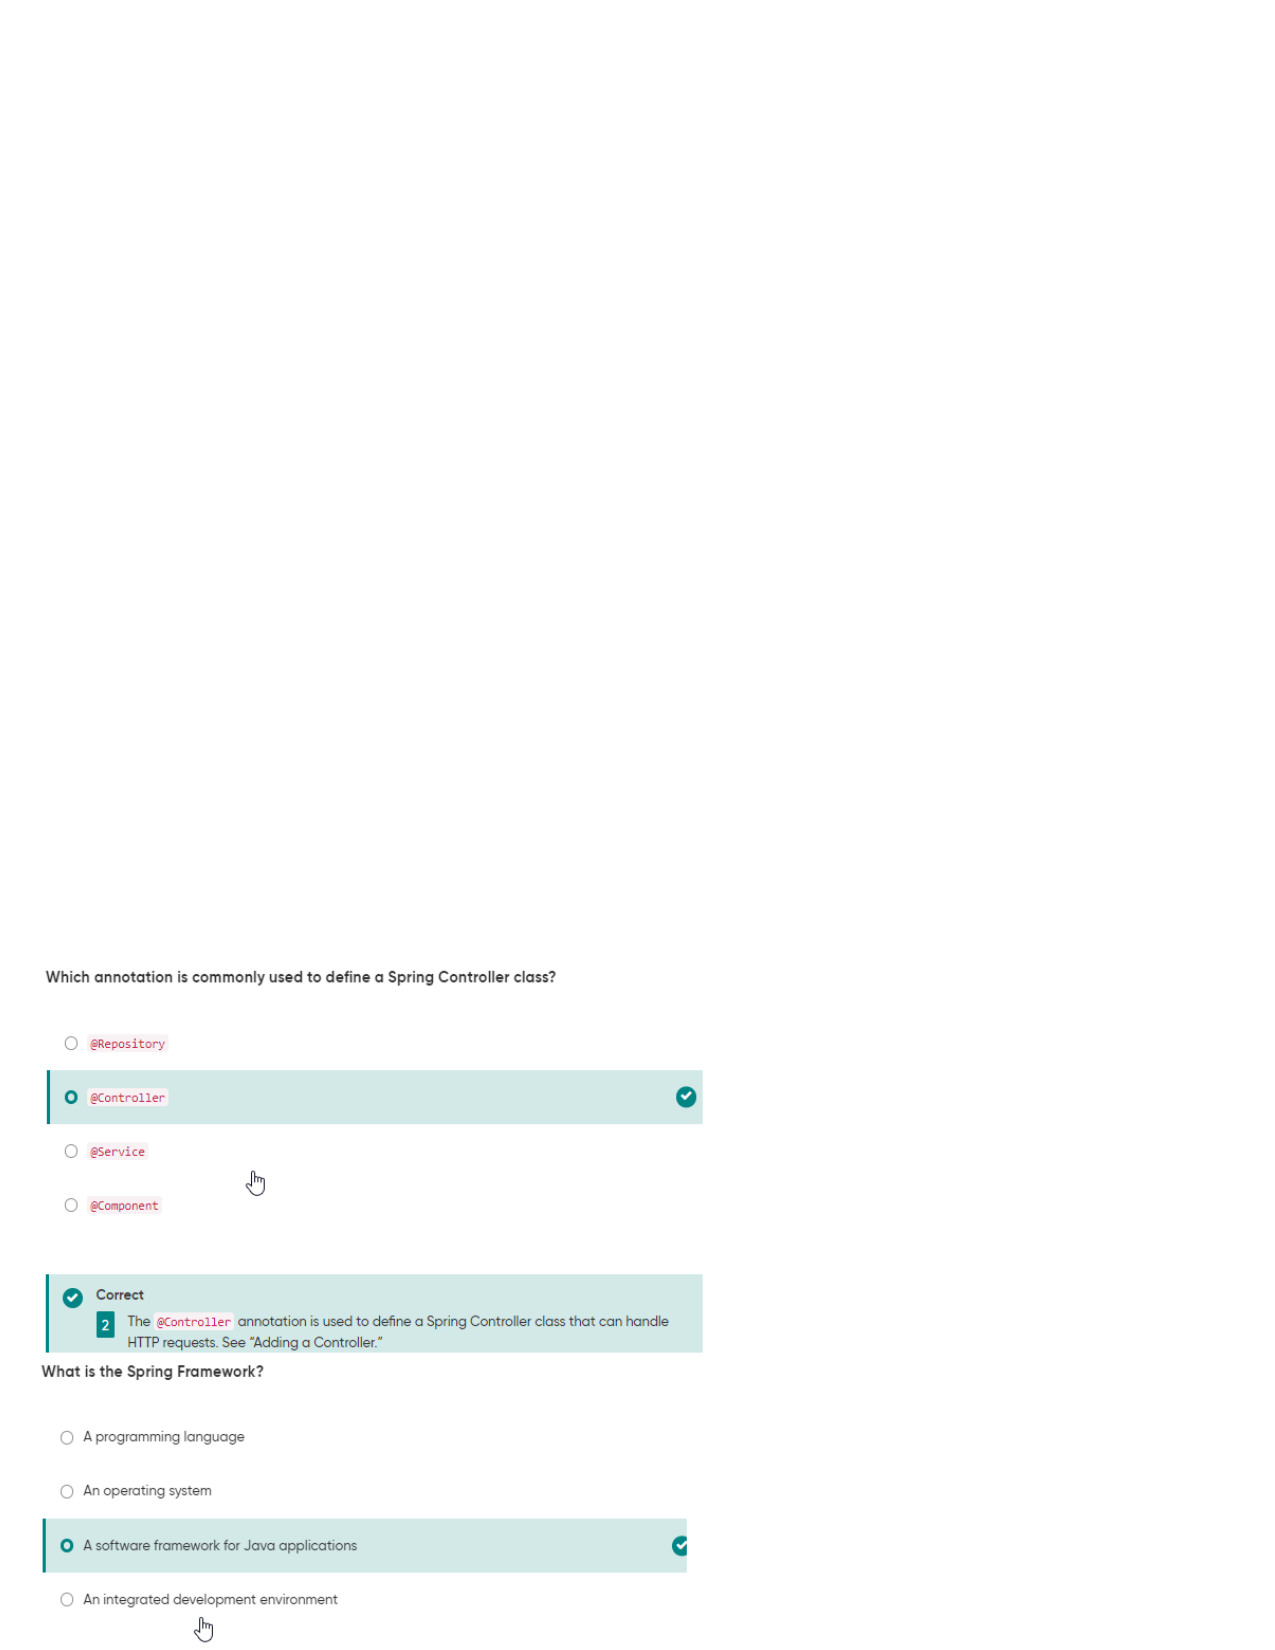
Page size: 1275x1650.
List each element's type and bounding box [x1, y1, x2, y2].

picture [31, 956, 708, 1650]
